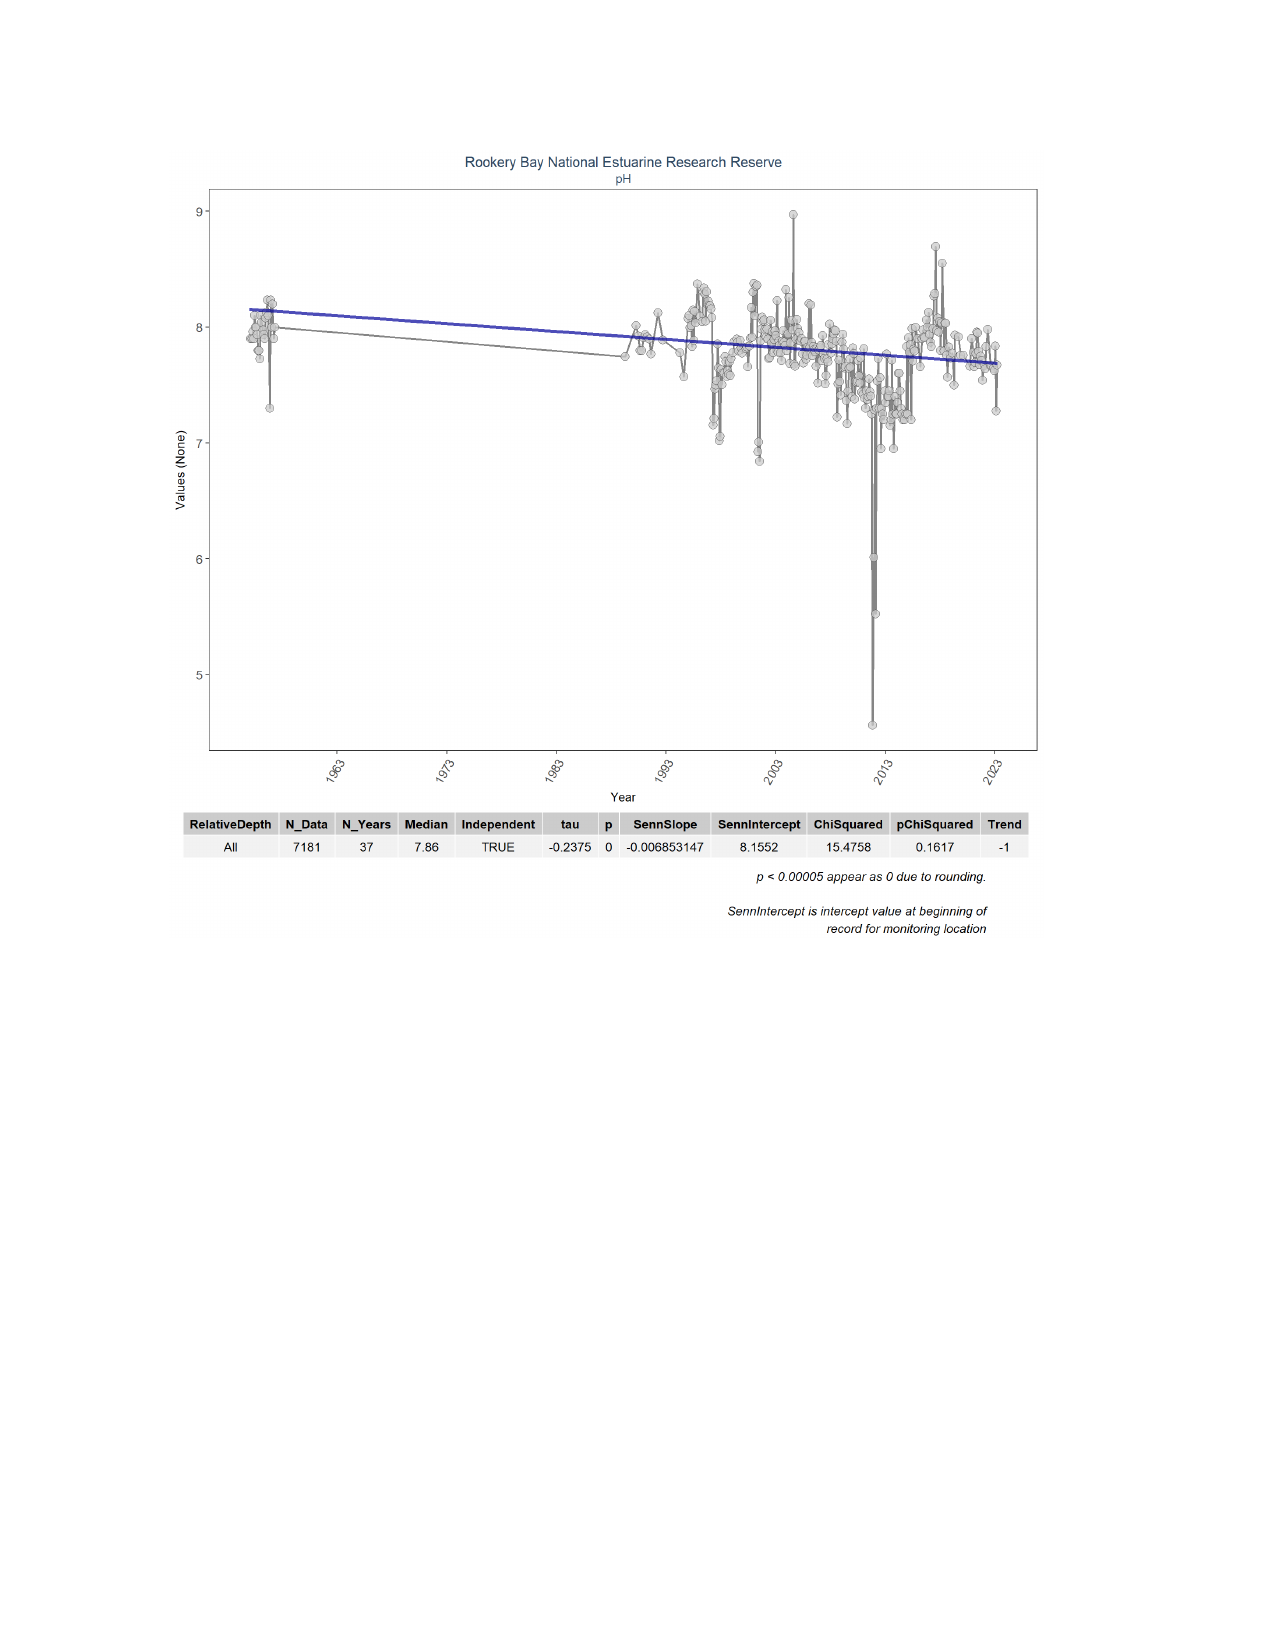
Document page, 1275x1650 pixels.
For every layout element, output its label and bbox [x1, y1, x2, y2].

picture [168, 150, 1044, 938]
